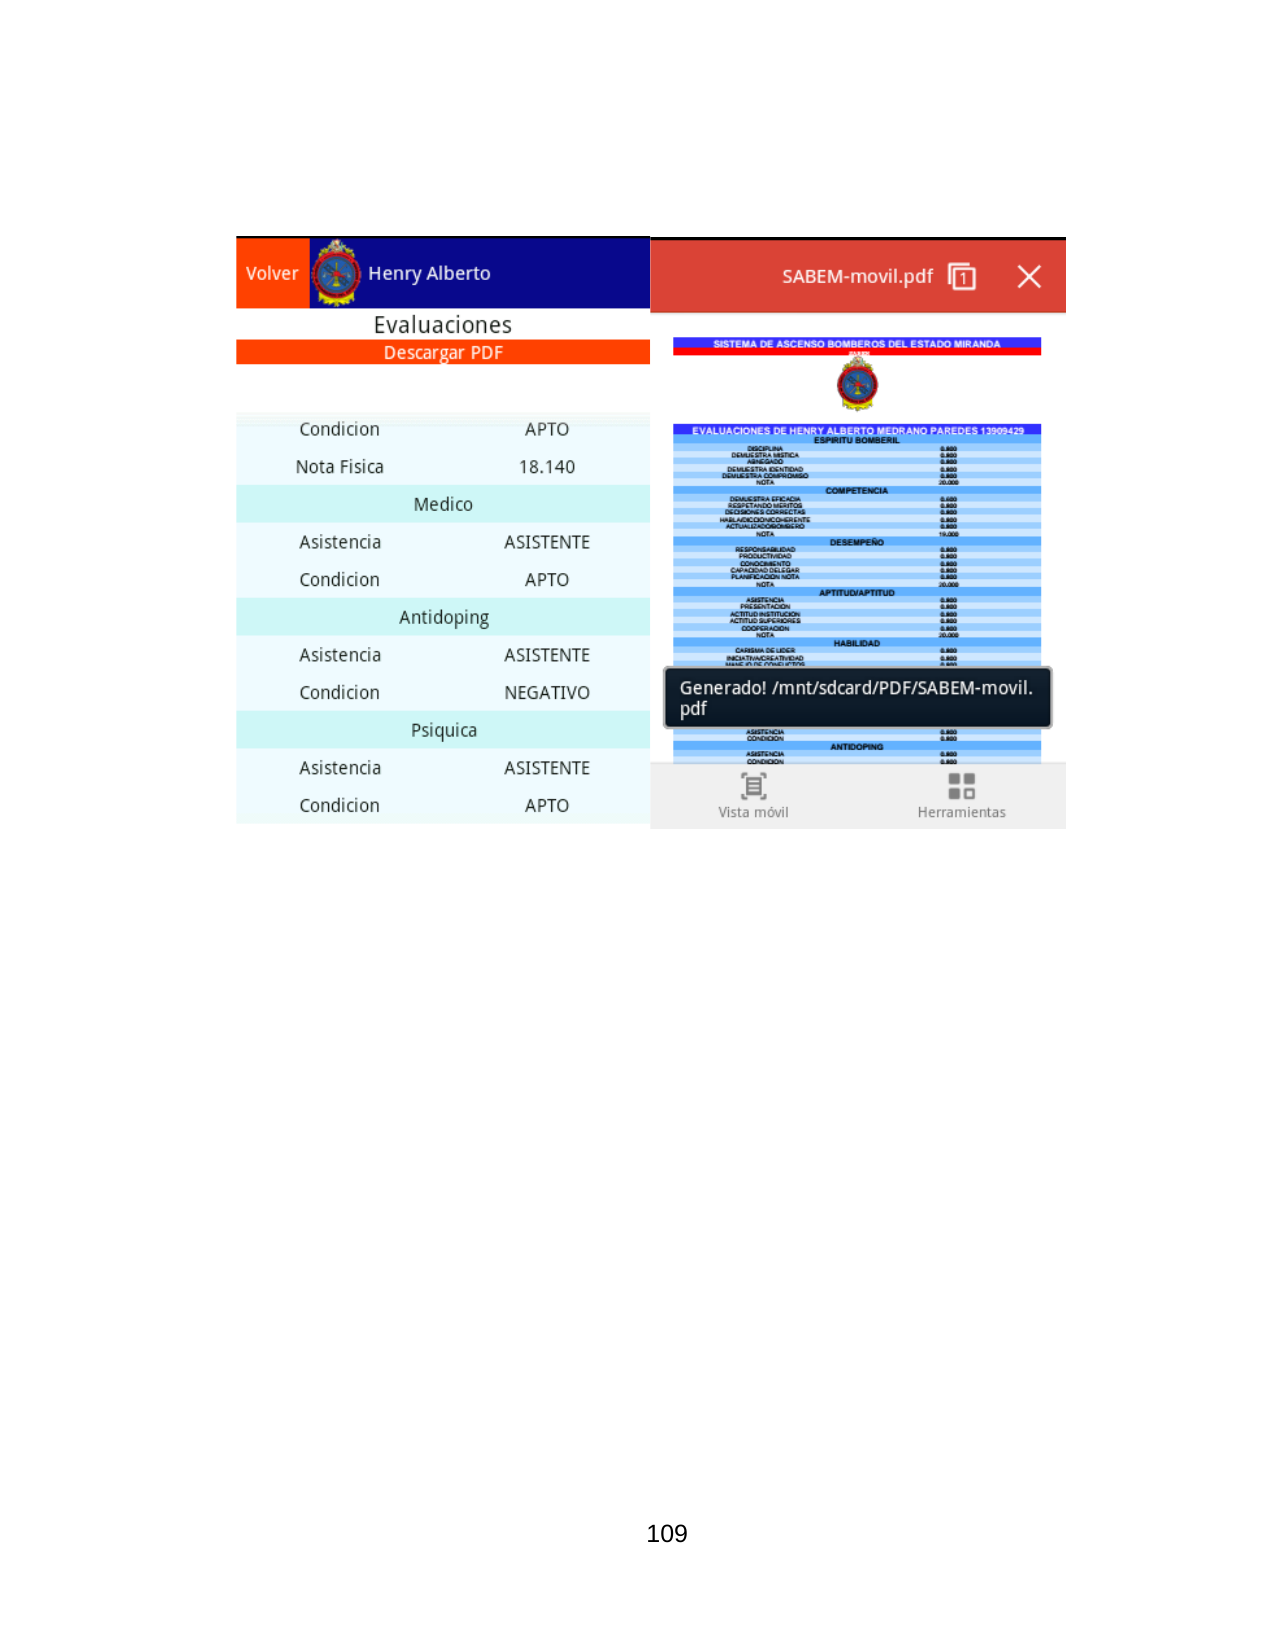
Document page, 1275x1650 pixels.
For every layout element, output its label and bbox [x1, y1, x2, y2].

picture [236, 236, 1066, 829]
